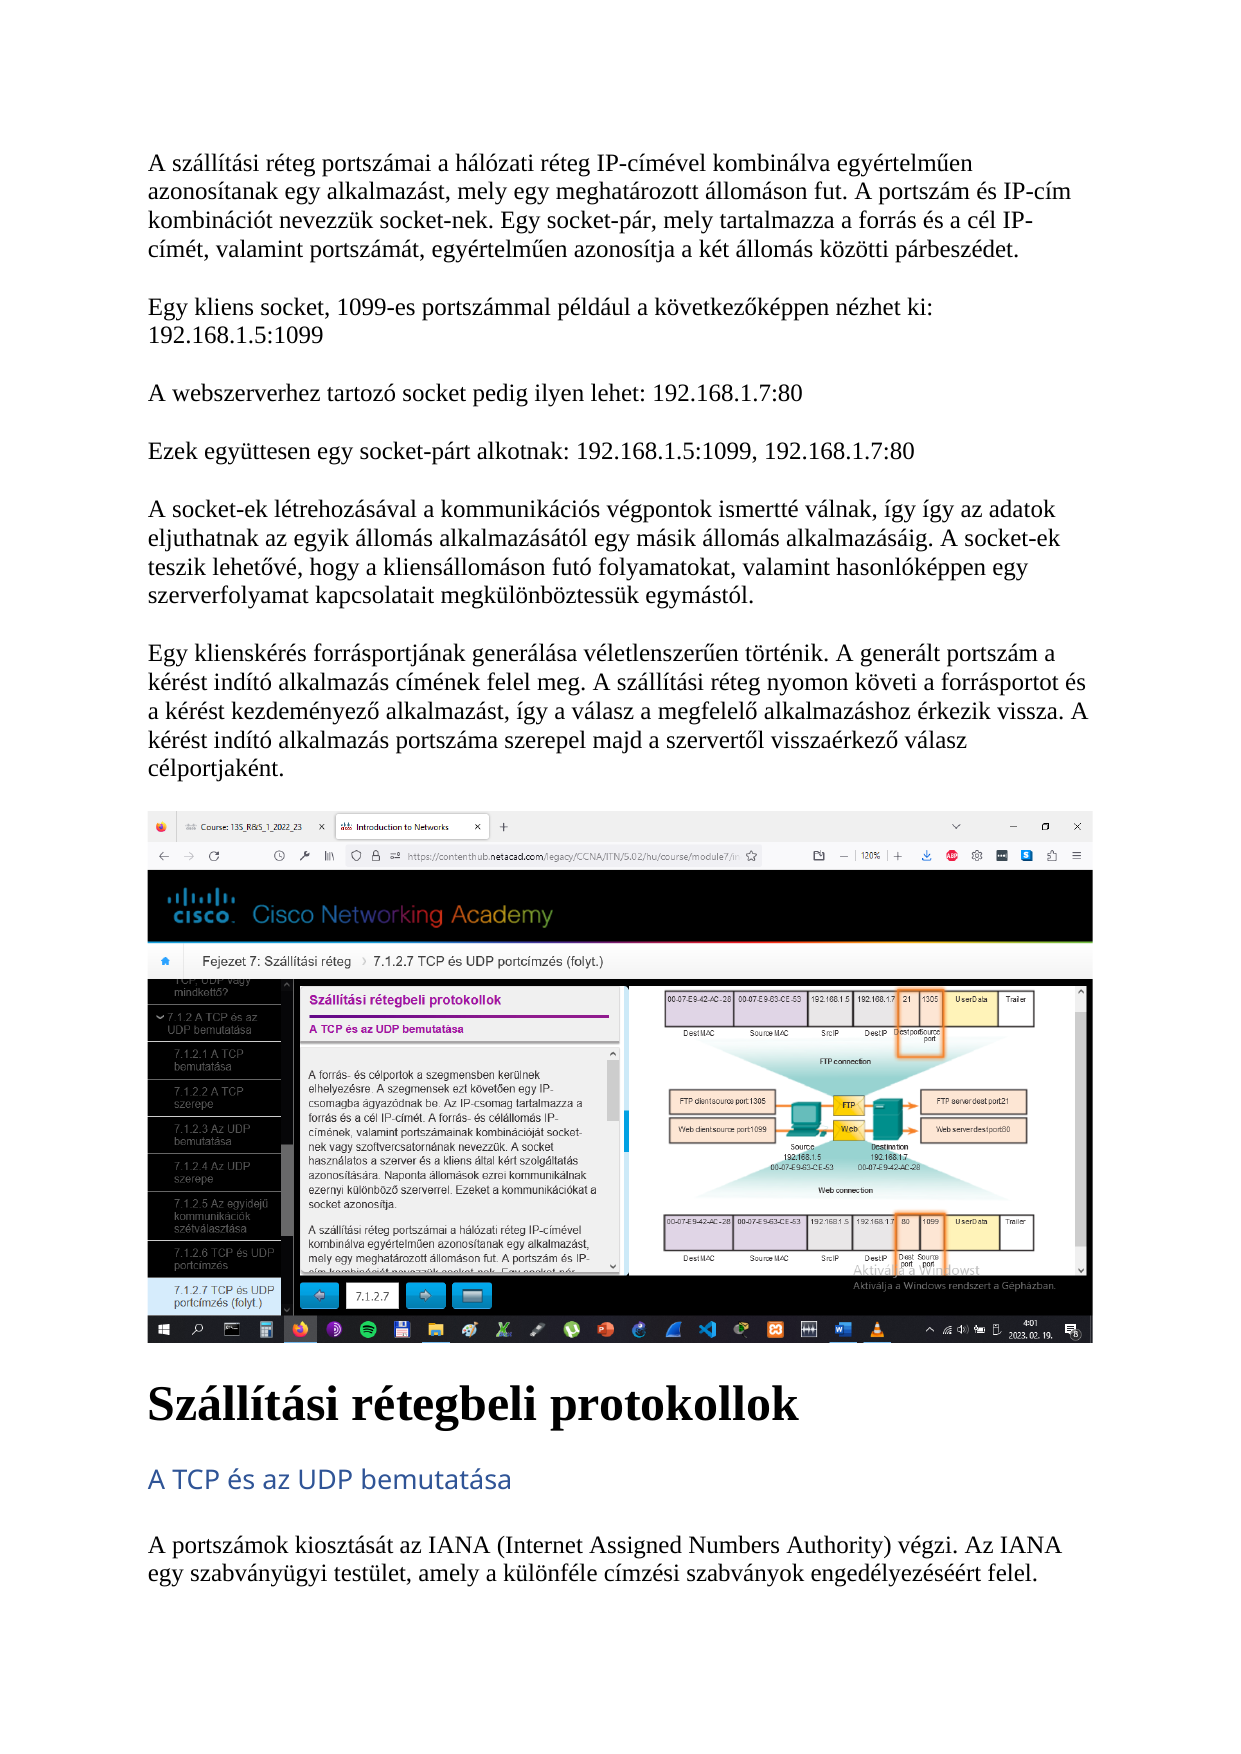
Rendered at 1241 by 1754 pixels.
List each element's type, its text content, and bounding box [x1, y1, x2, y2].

text A portszámok kiosztását az IANA (Internet Assigned Numbers Authority) végzi. Az IANA egy szabványügyi testület, amely a különféle címzési szabványok engedélyezéséért felel. [148, 1530, 1093, 1587]
text Egy kliens socket, 1099-es portszámmal például a következőképpen nézhet ki: 192.168.1.5:1099 [148, 292, 1093, 349]
text A webszerverhez tartozó socket pedig ilyen lehet: 192.168.1.7:80 [148, 378, 1093, 407]
text Egy klienskérés forrásportjának generálása véletlenszerűen történik. A generált portszám a kérést indító alkalmazás címének felel meg. A szállítási réteg nyomon követi a forrásportot és a kérést kezdeményező alkalmazást, így a válasz a megfelelő alkalmazáshoz érkezik vissza. A kérést indító alkalmazás portszáma szerepel majd a szervertől visszaérkező válasz célportjaként. [148, 638, 1093, 782]
picture [147, 811, 1093, 1343]
text A szállítási réteg portszámai a hálózati réteg IP-címével kombinálva egyértelműen azonosítanak egy alkalmazást, mely egy meghatározott állomáson fut. A portszám és IP-cím kombinációt nevezzük socket-nek. Egy socket-pár, mely tartalmazza a forrás és a cél IP-címét, valamint portszámát, egyértelműen azonosítja a két állomás közötti párbeszédet. [148, 148, 1093, 263]
text Ezek együttesen egy socket-párt alkotnak: 192.168.1.5:1099, 192.168.1.7:80 [148, 436, 1093, 465]
subtitle A TCP és az UDP bemutatása [148, 1461, 1093, 1498]
subtitle Szállítási rétegbeli protokollok [148, 1374, 1093, 1432]
text A socket-ek létrehozásával a kommunikációs végpontok ismertté válnak, így így az adatok eljuthatnak az egyik állomás alkalmazásától egy másik állomás alkalmazásáig. A socket-ek teszik lehetővé, hogy a kliensállomáson futó folyamatokat, valamint hasonlóképpen egy szerverfolyamat kapcsolatait megkülönböztessük egymástól. [148, 494, 1093, 609]
